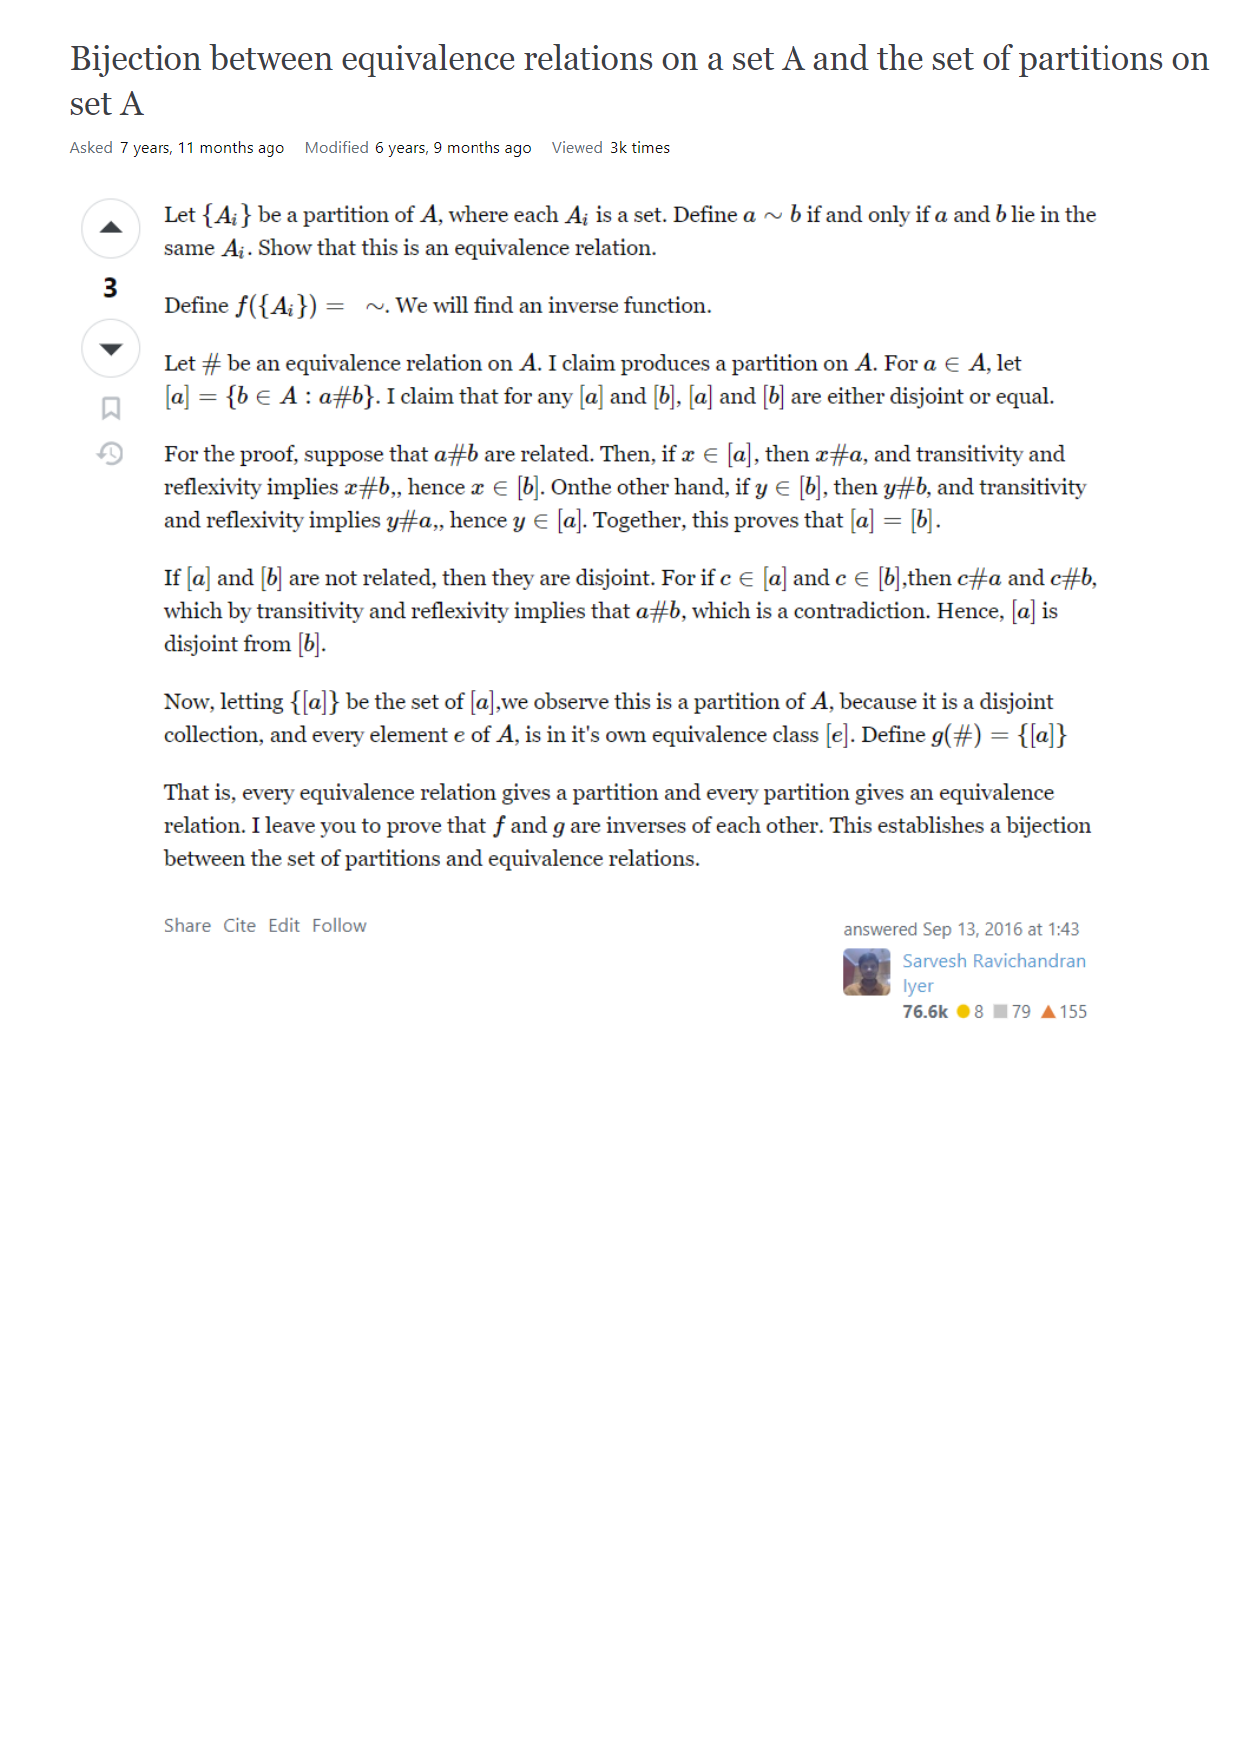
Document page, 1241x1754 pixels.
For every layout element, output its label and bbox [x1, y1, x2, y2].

picture [59, 182, 1124, 1031]
picture [59, 14, 1211, 164]
